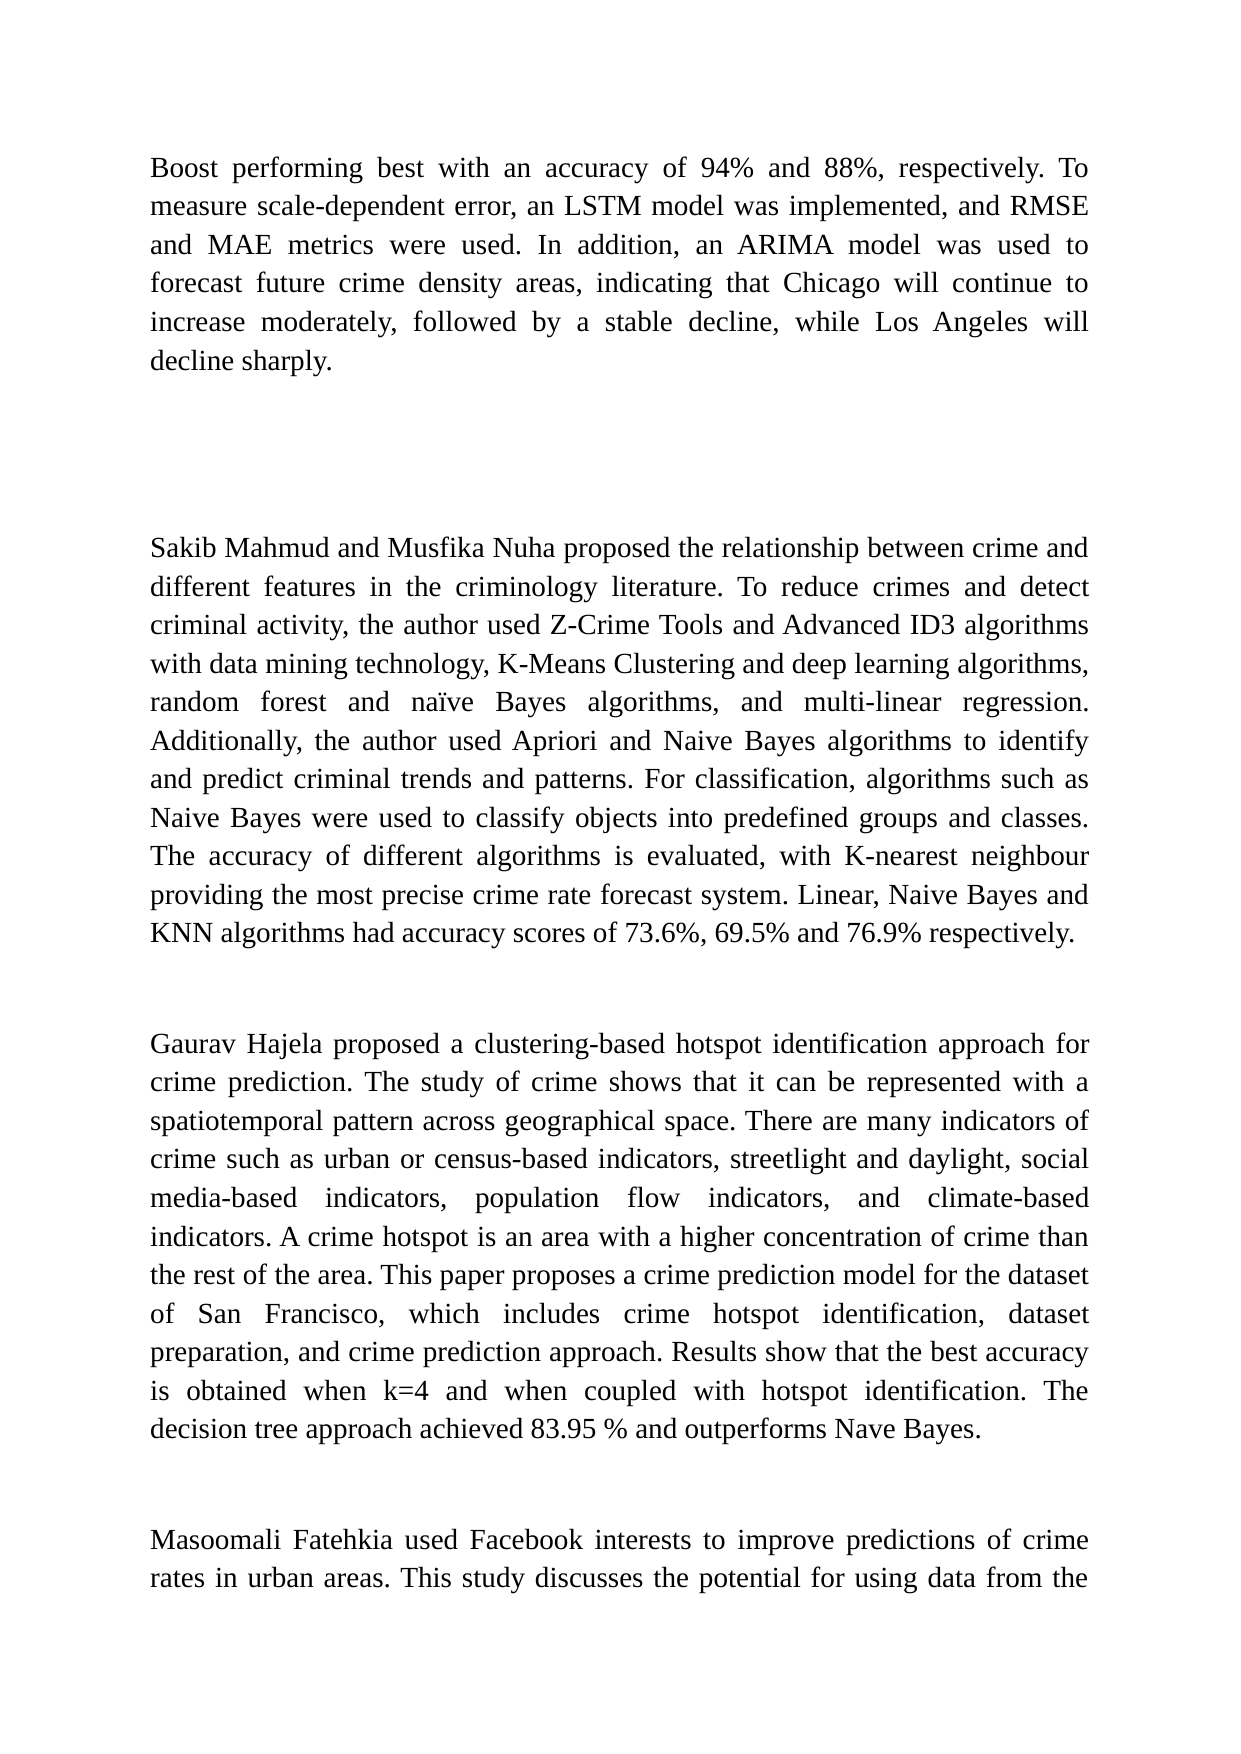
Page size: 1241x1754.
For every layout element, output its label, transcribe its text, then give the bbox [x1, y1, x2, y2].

text Gaurav Hajela proposed a clustering-based hotspot identification approach for crime prediction. The study of crime shows that it can be represented with a spatiotemporal pattern across geographical space. There are many indicators of crime such as urban or census-based indicators, streetlight and daylight, social media-based indicators, population flow indicators, and climate-based indicators. A crime hotspot is an area with a higher concentration of crime than the rest of the area. This paper proposes a crime prediction model for the dataset of San Francisco, which includes crime hotspot identification, dataset preparation, and crime prediction approach. Results show that the best accuracy is obtained when k=4 and when coupled with hotspot identification. The decision tree approach achieved 83.95 % and outperforms Nave Bayes. [150, 1026, 1090, 1445]
text Sakib Mahmud and Musfika Nuha proposed the relationship between crime and different features in the criminology literature. To reduce crimes and detect criminal activity, the author used Z-Crime Tools and Advanced ID3 algorithms with data mining technology, K-Means Clustering and deep learning algorithms, random forest and naïve Bayes algorithms, and multi-linear regression. Additionally, the author used Apriori and Naive Bayes algorithms to identify and predict criminal trends and patterns. For classification, algorithms such as Naive Bayes were used to classify objects into predefined groups and classes. The accuracy of different algorithms is evaluated, with K-nearest neighbour providing the most precise crime rate forecast system. Linear, Naive Bayes and KNN algorithms had accuracy scores of 73.6%, 69.5% and 76.9% respectively. [150, 530, 1090, 949]
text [150, 150, 1090, 376]
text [150, 1522, 1090, 1594]
